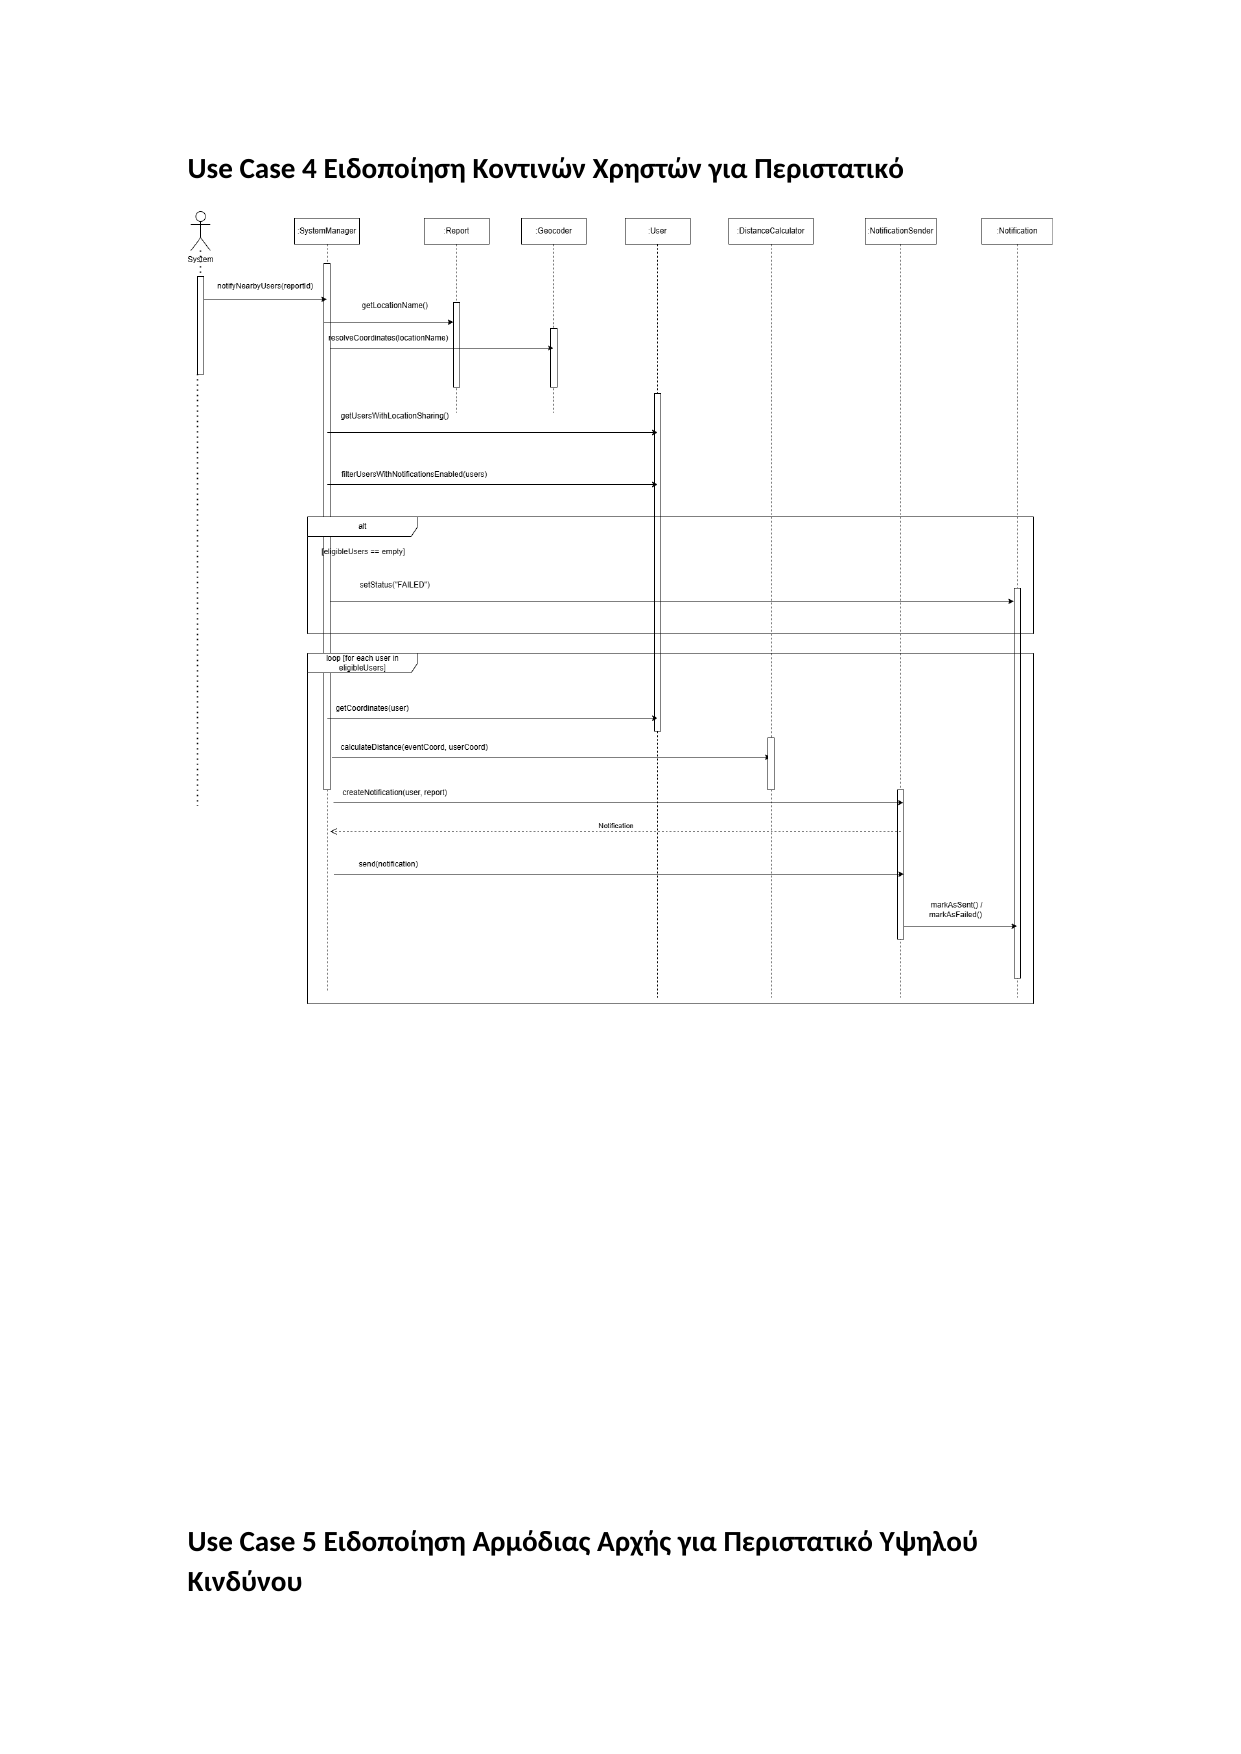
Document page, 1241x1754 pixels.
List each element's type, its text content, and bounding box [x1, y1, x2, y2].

text Use Case 5 Ειδοποίηση Αρμόδιας Αρχής για Περιστατικό Υψηλού Κινδύνου [187, 1523, 1053, 1599]
text Use Case 4 Ειδοποίηση Κοντινών Χρηστών για Περιστατικό [187, 150, 1053, 186]
picture [187, 211, 1053, 1004]
